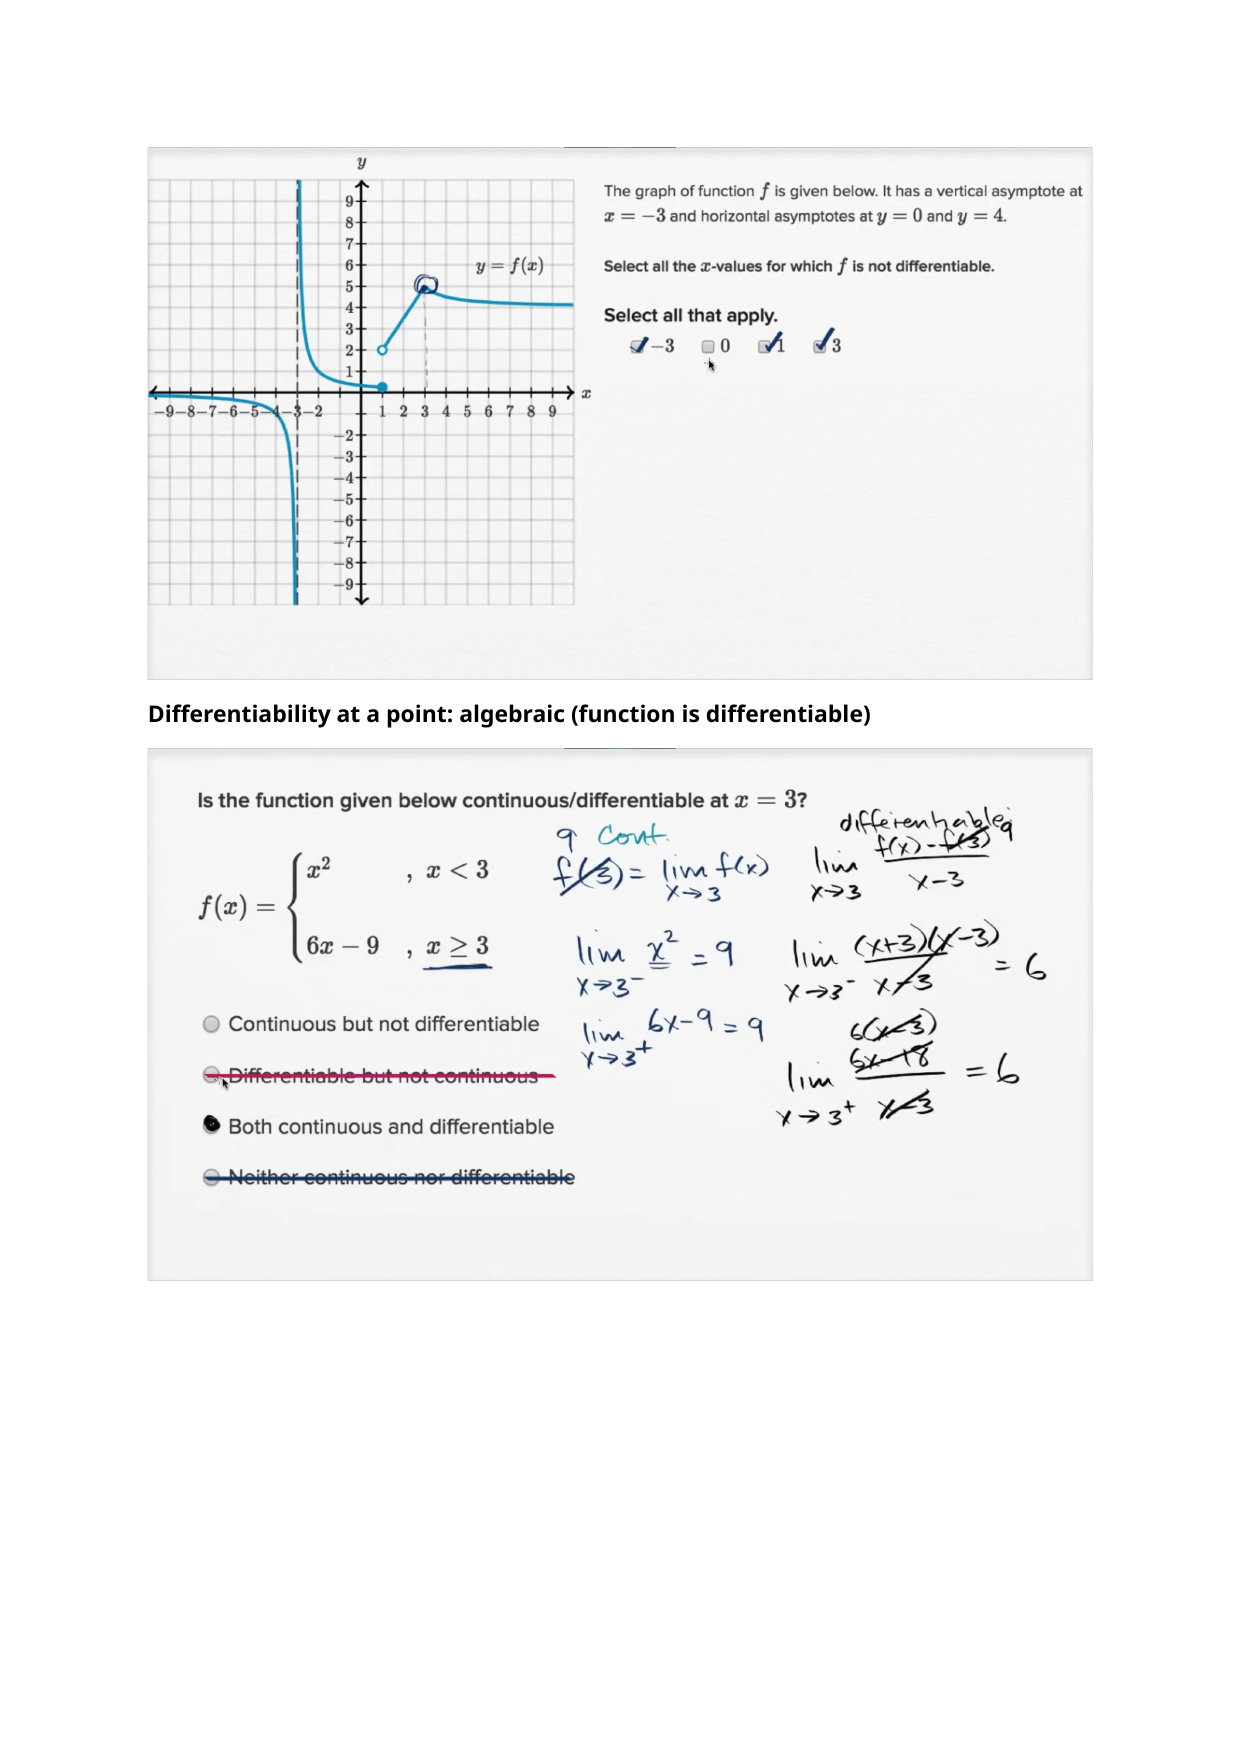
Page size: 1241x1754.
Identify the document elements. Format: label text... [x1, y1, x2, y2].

text Differentiability at a point: algebraic (function is differentiable) [148, 698, 1093, 729]
picture [147, 147, 1093, 680]
picture [147, 748, 1093, 1281]
